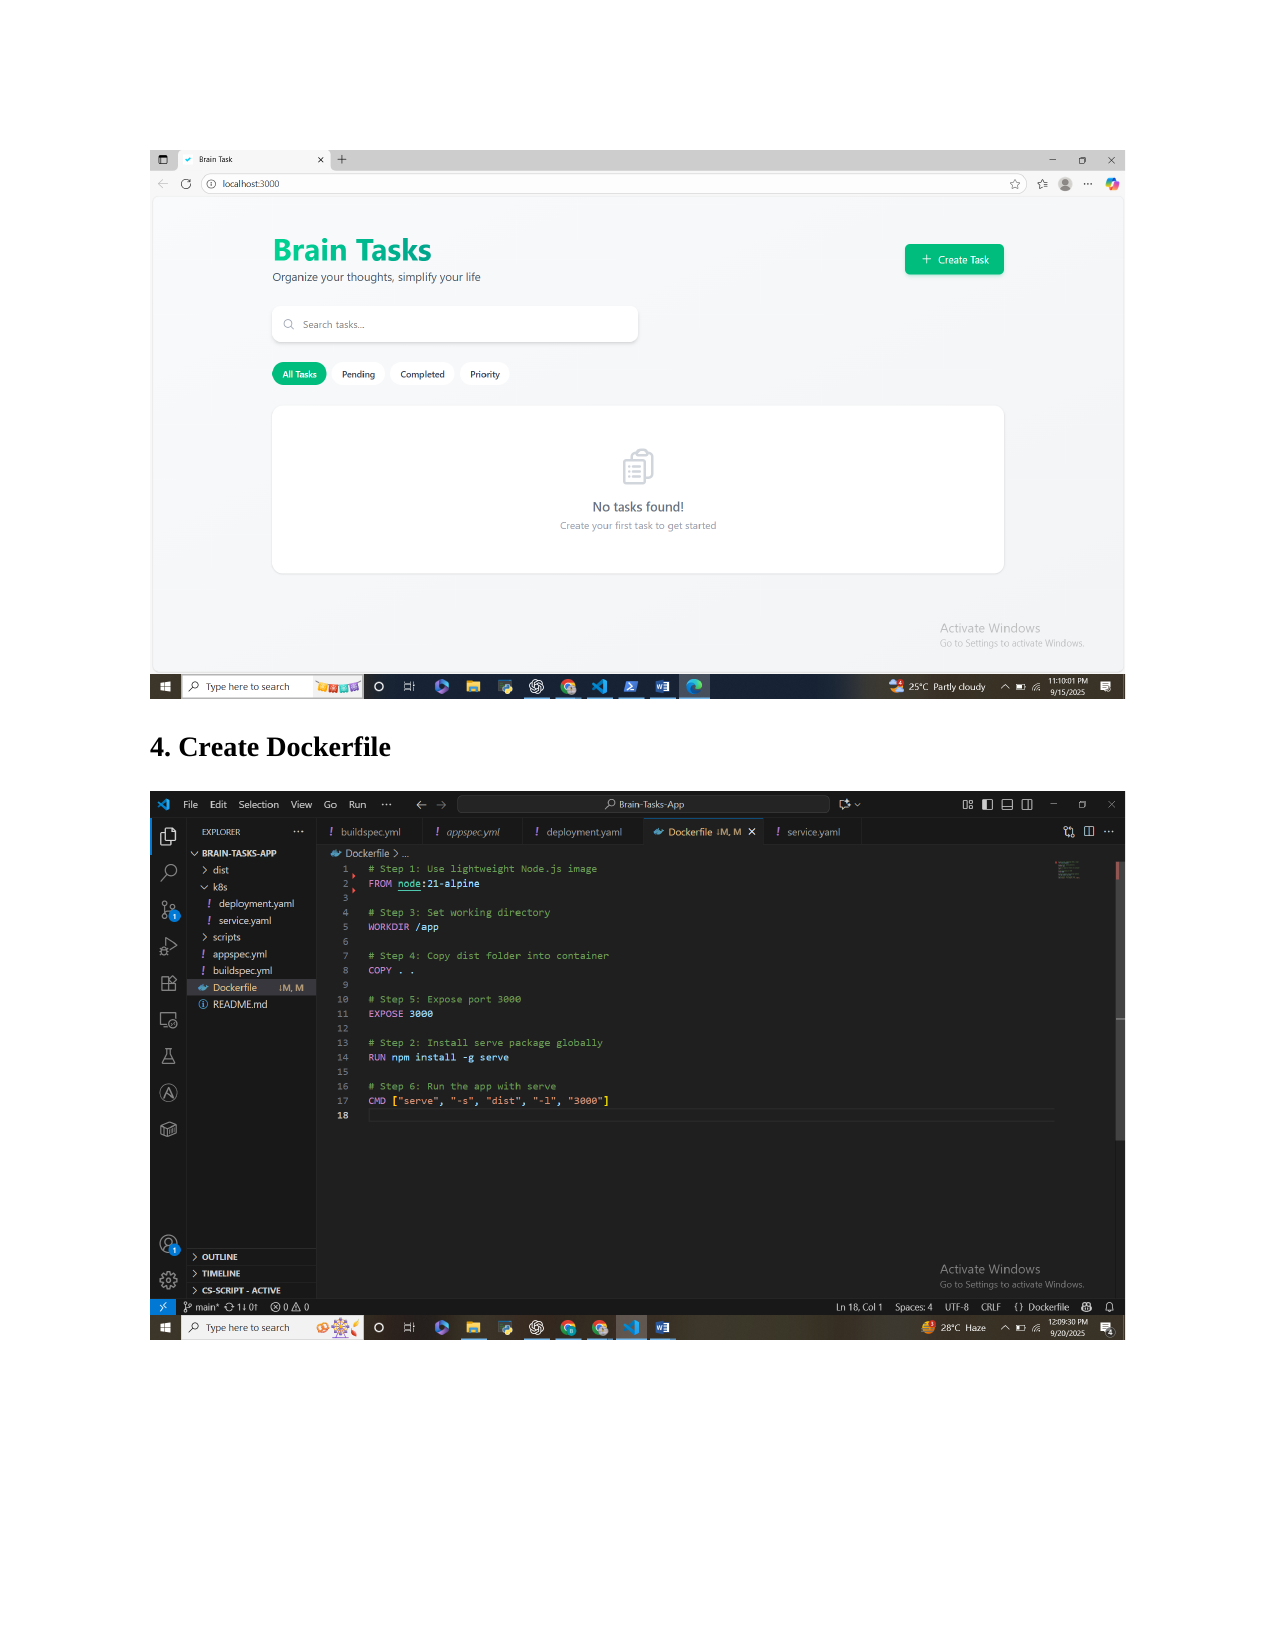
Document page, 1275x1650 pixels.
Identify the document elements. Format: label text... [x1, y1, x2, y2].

picture [150, 791, 1125, 1340]
subtitle 4. Create Dockerfile [150, 730, 1125, 762]
picture [150, 150, 1125, 699]
